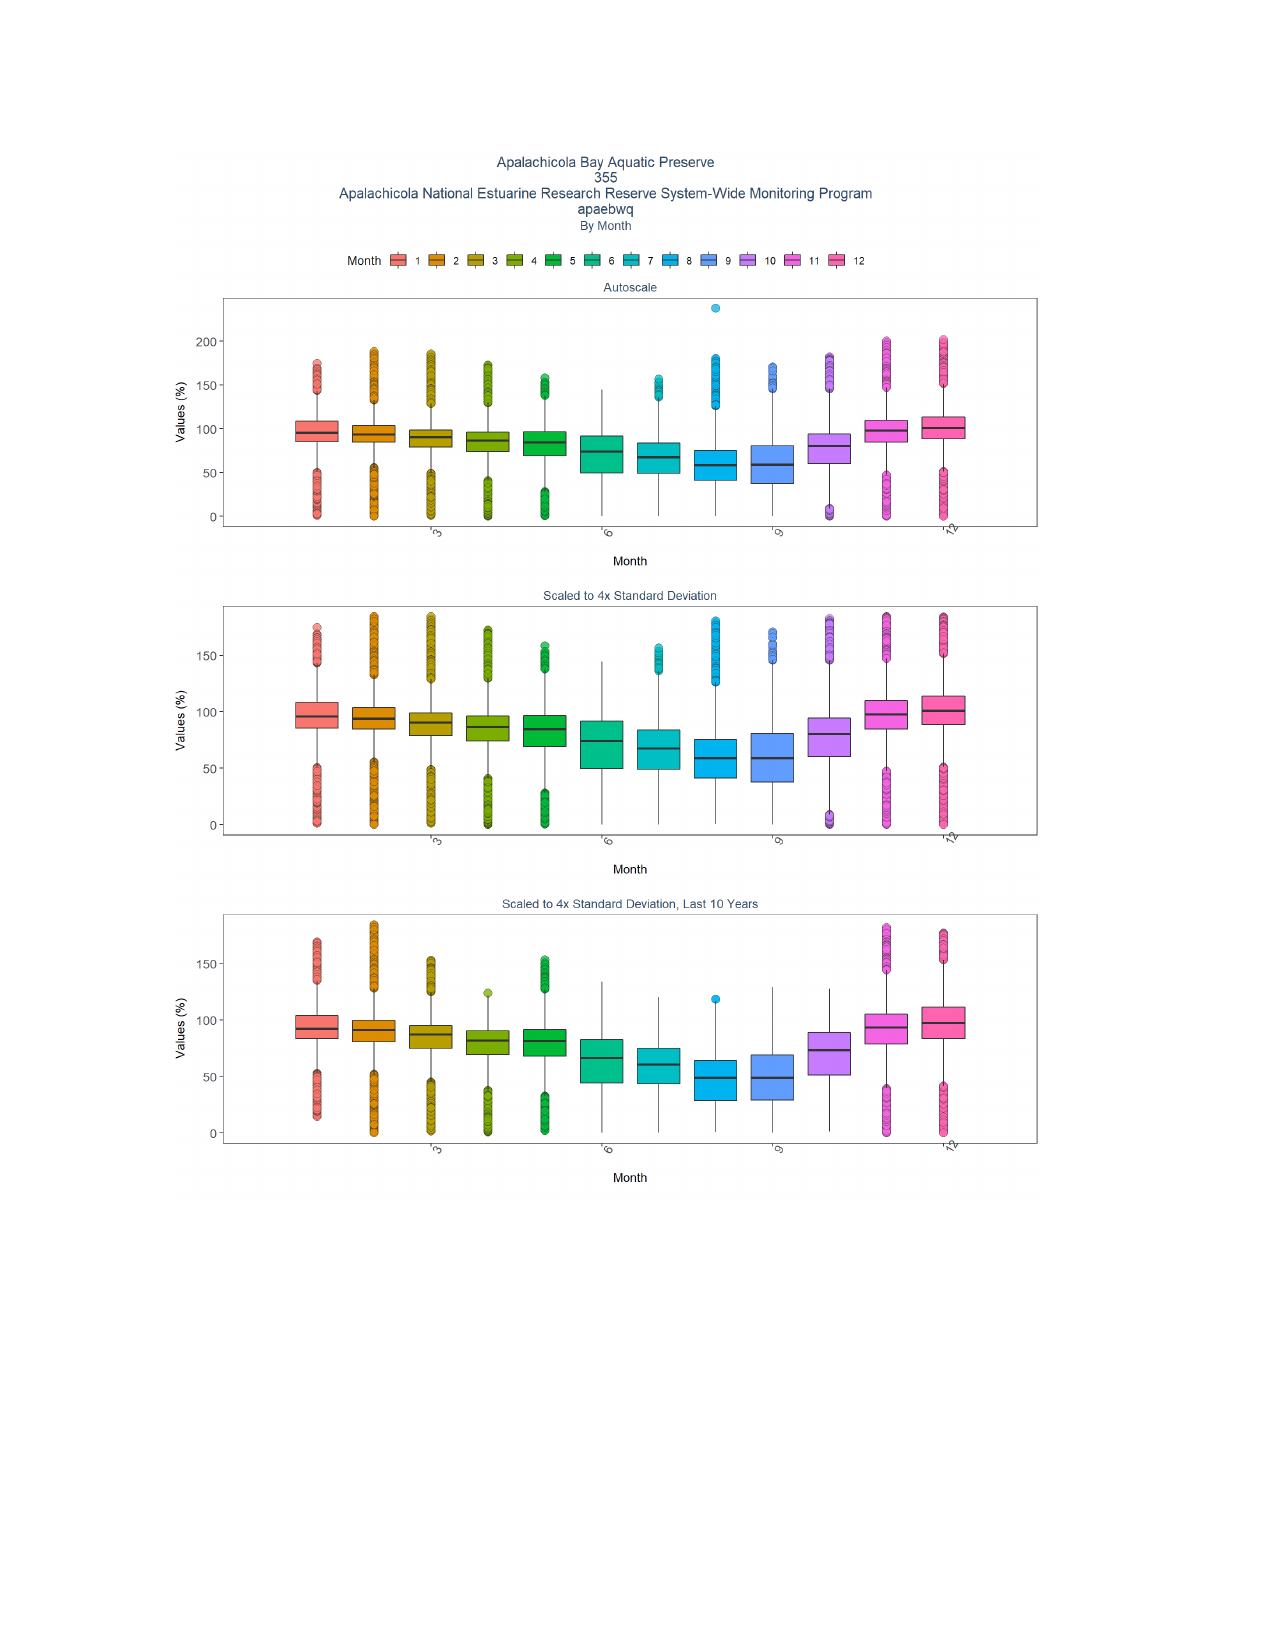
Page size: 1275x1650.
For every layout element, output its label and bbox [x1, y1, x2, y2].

picture [168, 150, 1044, 1200]
